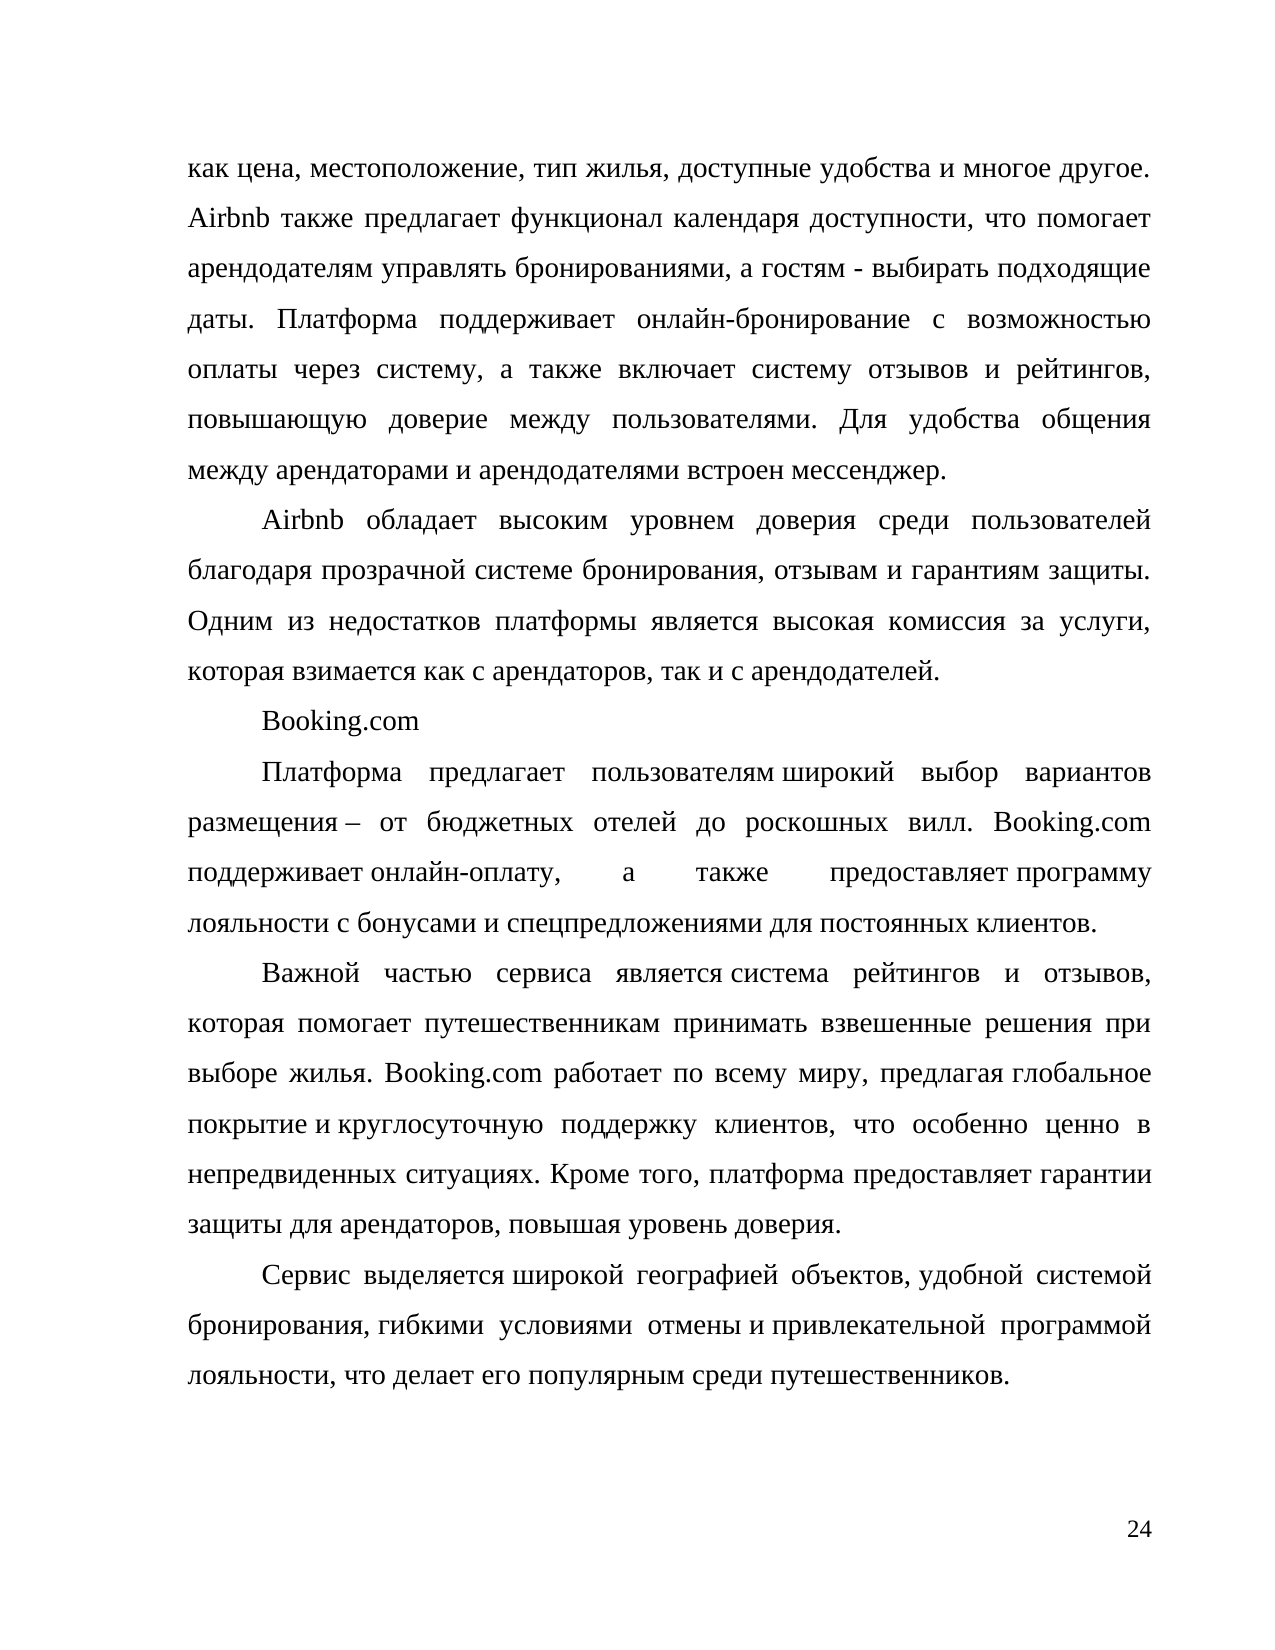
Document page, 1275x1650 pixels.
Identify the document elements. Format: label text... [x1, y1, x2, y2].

text Airbnb обладает высоким уровнем доверия среди пользователей благодаря прозрачной системе бронирования, отзывам и гарантиям защиты. Одним из недостатков платформы является высокая комиссия за услуги, которая взимается как с арендаторов, так и с арендодателей. [187, 502, 1152, 687]
text Важной частью сервиса является система рейтингов и отзывов, которая помогает путешественникам принимать взвешенные решения при выборе жилья. Booking.com работает по всему миру, предлагая глобальное покрытие и круглосуточную поддержку клиентов, что особенно ценно в непредвиденных ситуациях. Кроме того, платформа предоставляет гарантии защиты для арендаторов, повышая уровень доверия. [187, 955, 1152, 1240]
text Booking.com [187, 703, 1152, 737]
text Сервис выделяется широкой географией объектов, удобной системой бронирования, гибкими условиями отмены и привлекательной программой лояльности, что делает его популярным среди путешественников. [187, 1257, 1152, 1391]
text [187, 150, 1152, 485]
text Платформа предлагает пользователям широкий выбор вариантов размещения – от бюджетных отелей до роскошных вилл. Booking.com поддерживает онлайн-оплату, а также предоставляет программу лояльности с бонусами и спецпредложениями для постоянных клиентов. [187, 754, 1152, 938]
